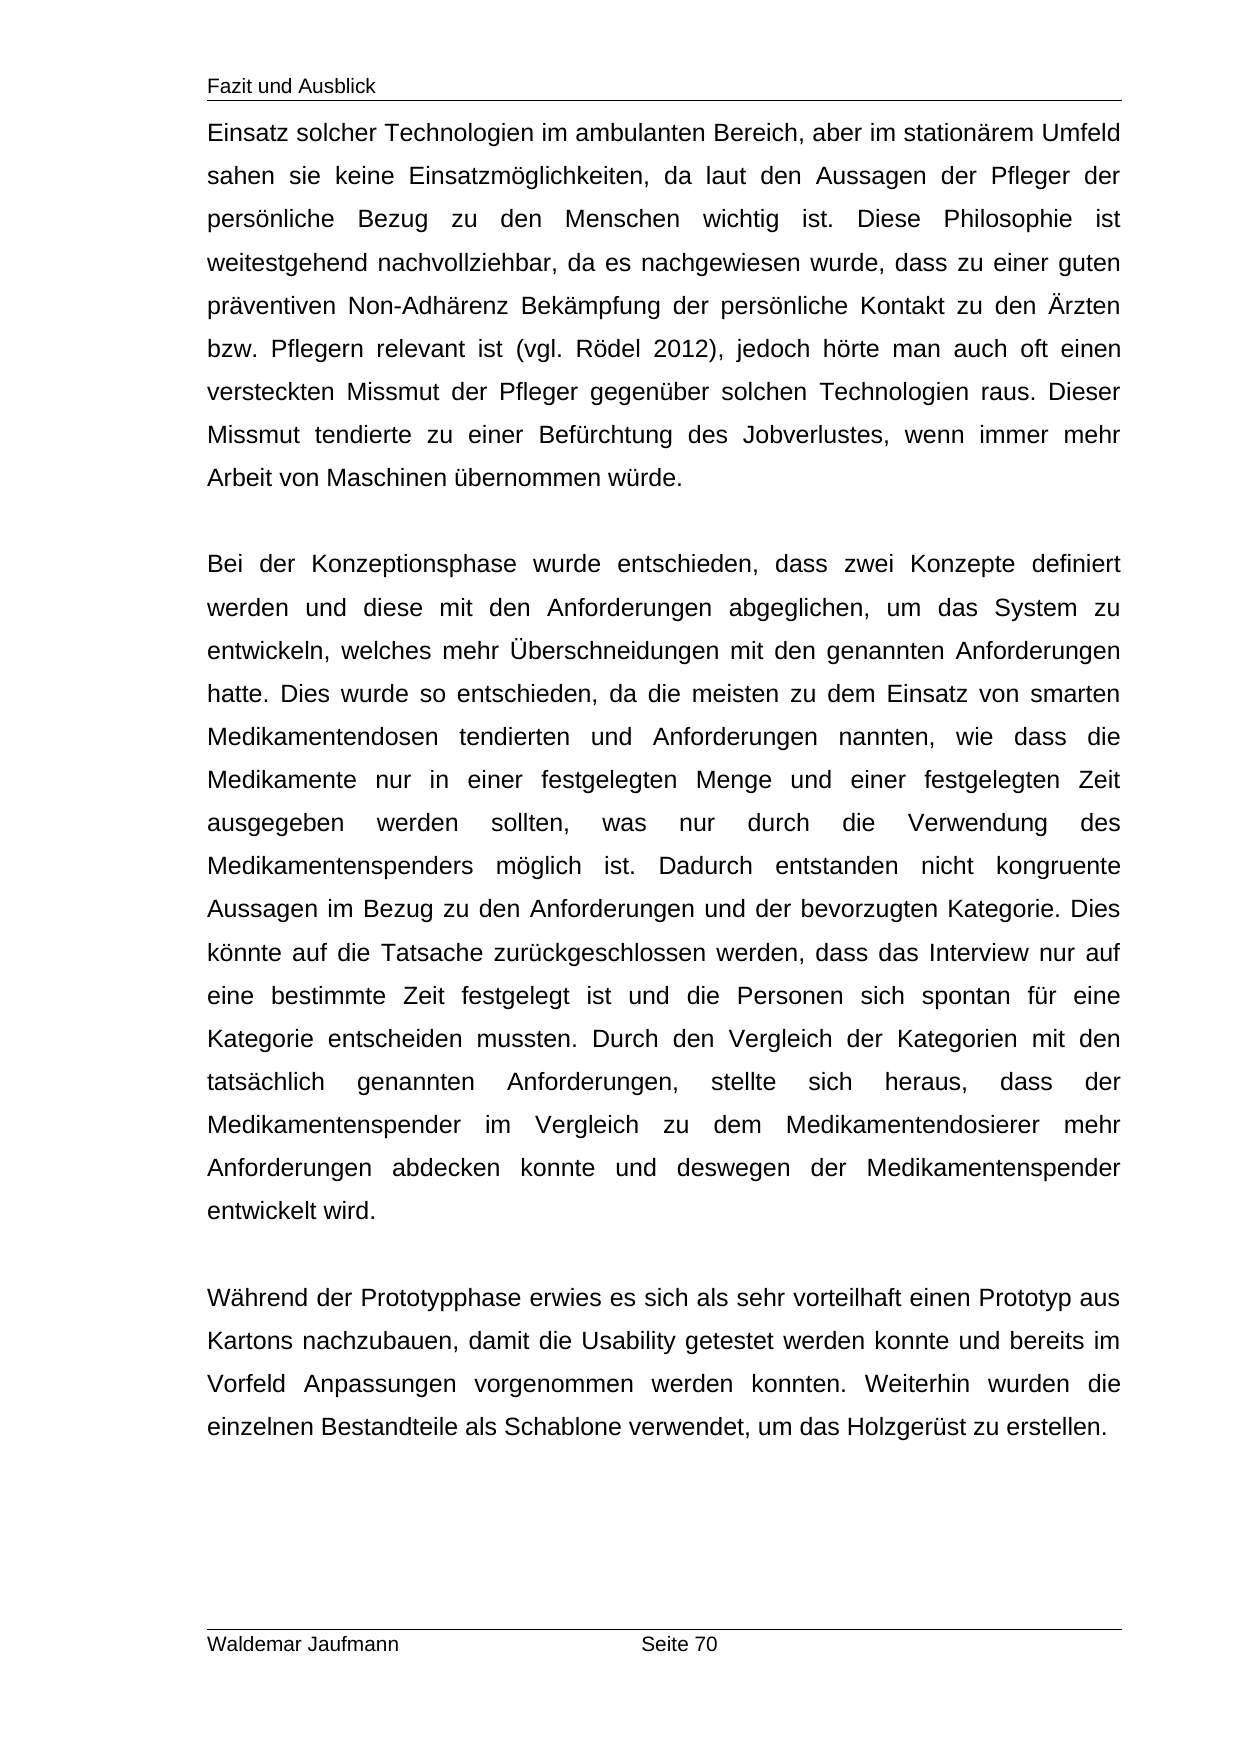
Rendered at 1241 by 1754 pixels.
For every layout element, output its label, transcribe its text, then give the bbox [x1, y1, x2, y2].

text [207, 118, 1122, 492]
text Während der Prototypphase erwies es sich als sehr vorteilhaft einen Prototyp aus Kartons nachzubauen, damit die Usability getestet werden konnte und bereits im Vorfeld Anpassungen vorgenommen werden konnten. Weiterhin wurden die einzelnen Bestandteile als Schablone verwendet, um das Holzgerüst zu erstellen. [207, 1282, 1122, 1441]
text Bei der Konzeptionsphase wurde entschieden, dass zwei Konzepte definiert werden und diese mit den Anforderungen abgeglichen, um das System zu entwickeln, welches mehr Überschneidungen mit den genannten Anforderungen hatte. Dies wurde so entschieden, da die meisten zu dem Einsatz von smarten Medikamentendosen tendierten und Anforderungen nannten, wie dass die Medikamente nur in einer festgelegten Menge und einer festgelegten Zeit ausgegeben werden sollten, was nur durch die Verwendung des Medikamentenspenders möglich ist. Dadurch entstanden nicht kongruente Aussagen im Bezug zu den Anforderungen und der bevorzugten Kategorie. Dies könnte auf die Tatsache zurückgeschlossen werden, dass das Interview nur auf eine bestimmte Zeit festgelegt ist und die Personen sich spontan für eine Kategorie entscheiden mussten. Durch den Vergleich der Kategorien mit den tatsächlich genannten Anforderungen, stellte sich heraus, dass der Medikamentenspender im Vergleich zu dem Medikamentendosierer mehr Anforderungen abdecken konnte und deswegen der Medikamentenspender entwickelt wird. [207, 549, 1122, 1225]
